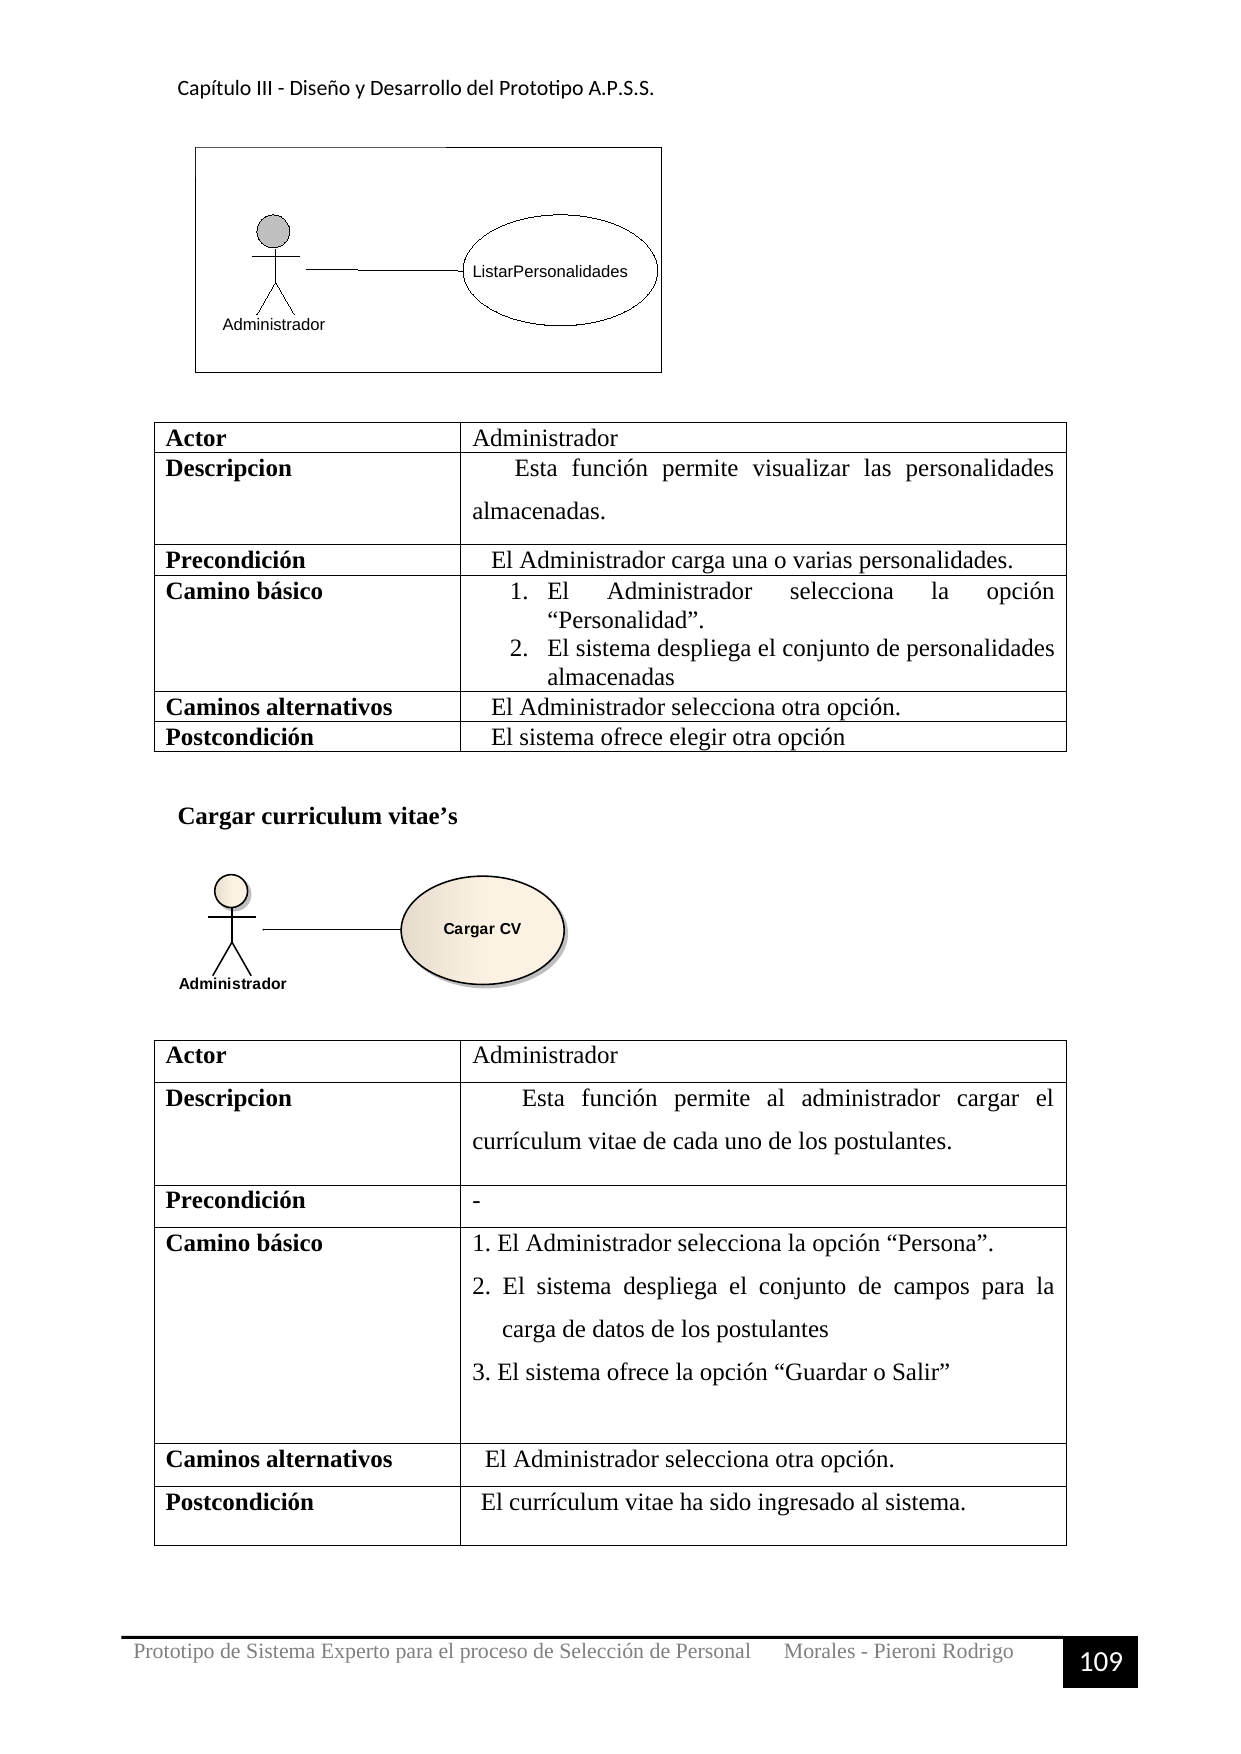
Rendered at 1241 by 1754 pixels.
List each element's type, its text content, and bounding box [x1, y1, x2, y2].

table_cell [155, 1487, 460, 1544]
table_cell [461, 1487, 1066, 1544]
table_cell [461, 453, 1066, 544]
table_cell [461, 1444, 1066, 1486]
text Cargar curriculum vitae’s [177, 801, 1063, 830]
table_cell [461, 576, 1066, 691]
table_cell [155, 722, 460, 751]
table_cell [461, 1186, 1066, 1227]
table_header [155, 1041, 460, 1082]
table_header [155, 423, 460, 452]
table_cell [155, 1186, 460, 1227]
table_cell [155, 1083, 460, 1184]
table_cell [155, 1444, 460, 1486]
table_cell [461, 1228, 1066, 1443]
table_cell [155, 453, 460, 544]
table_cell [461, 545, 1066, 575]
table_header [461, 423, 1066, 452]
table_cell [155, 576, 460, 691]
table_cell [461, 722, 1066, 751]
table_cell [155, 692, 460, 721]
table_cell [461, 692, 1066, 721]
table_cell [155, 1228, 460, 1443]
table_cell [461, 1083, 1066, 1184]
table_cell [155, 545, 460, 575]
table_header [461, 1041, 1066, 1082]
